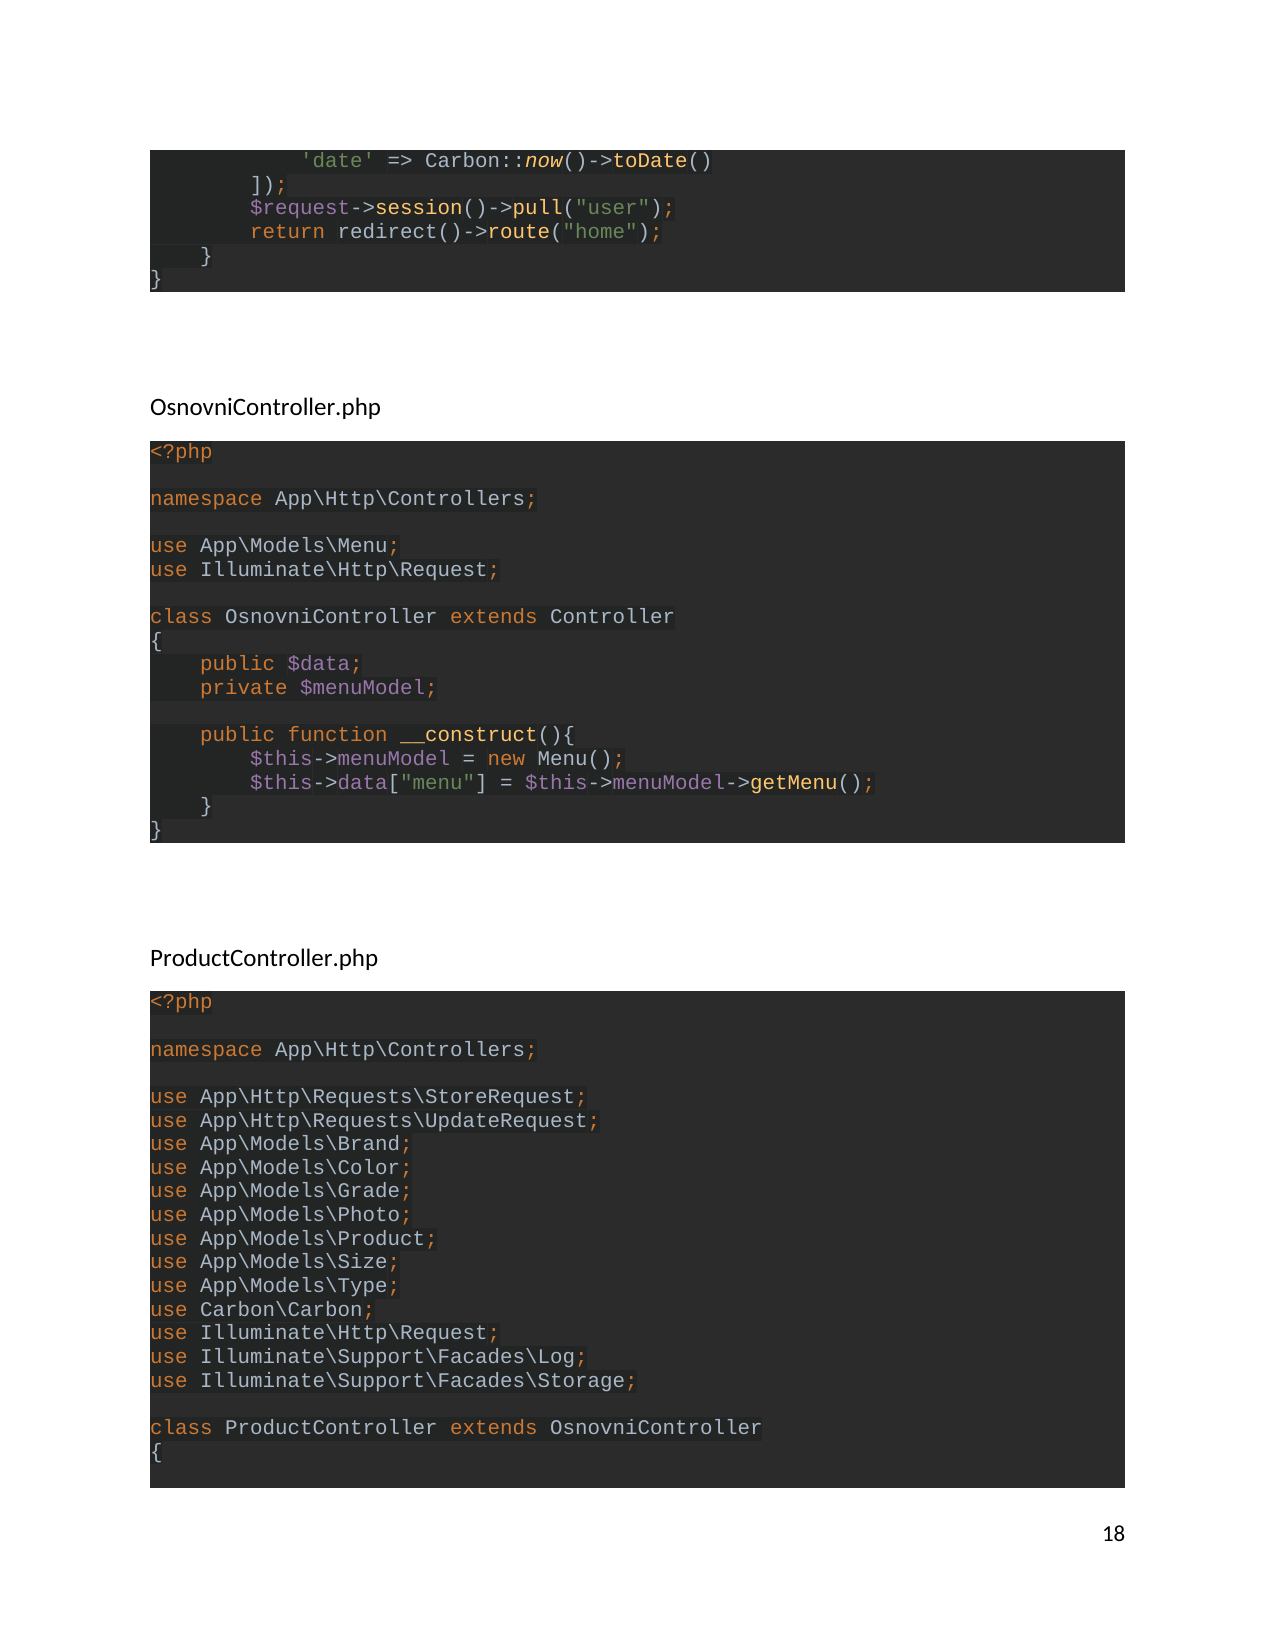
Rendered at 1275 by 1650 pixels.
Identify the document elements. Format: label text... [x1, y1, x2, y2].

text <?php namespace App\Http\Controllers; use App\Models\Menu; use Illuminate\Http\Request; class OsnovniController extends Controller { public $data; private $menuModel; public function __construct(){ $this->menuModel = new Menu(); $this->data["menu"] = $this->menuModel->getMenu(); } } [150, 441, 1125, 843]
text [150, 150, 1125, 292]
text OsnovniController.php [150, 391, 1125, 422]
text ProductController.php [150, 942, 1125, 972]
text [150, 991, 1125, 1488]
